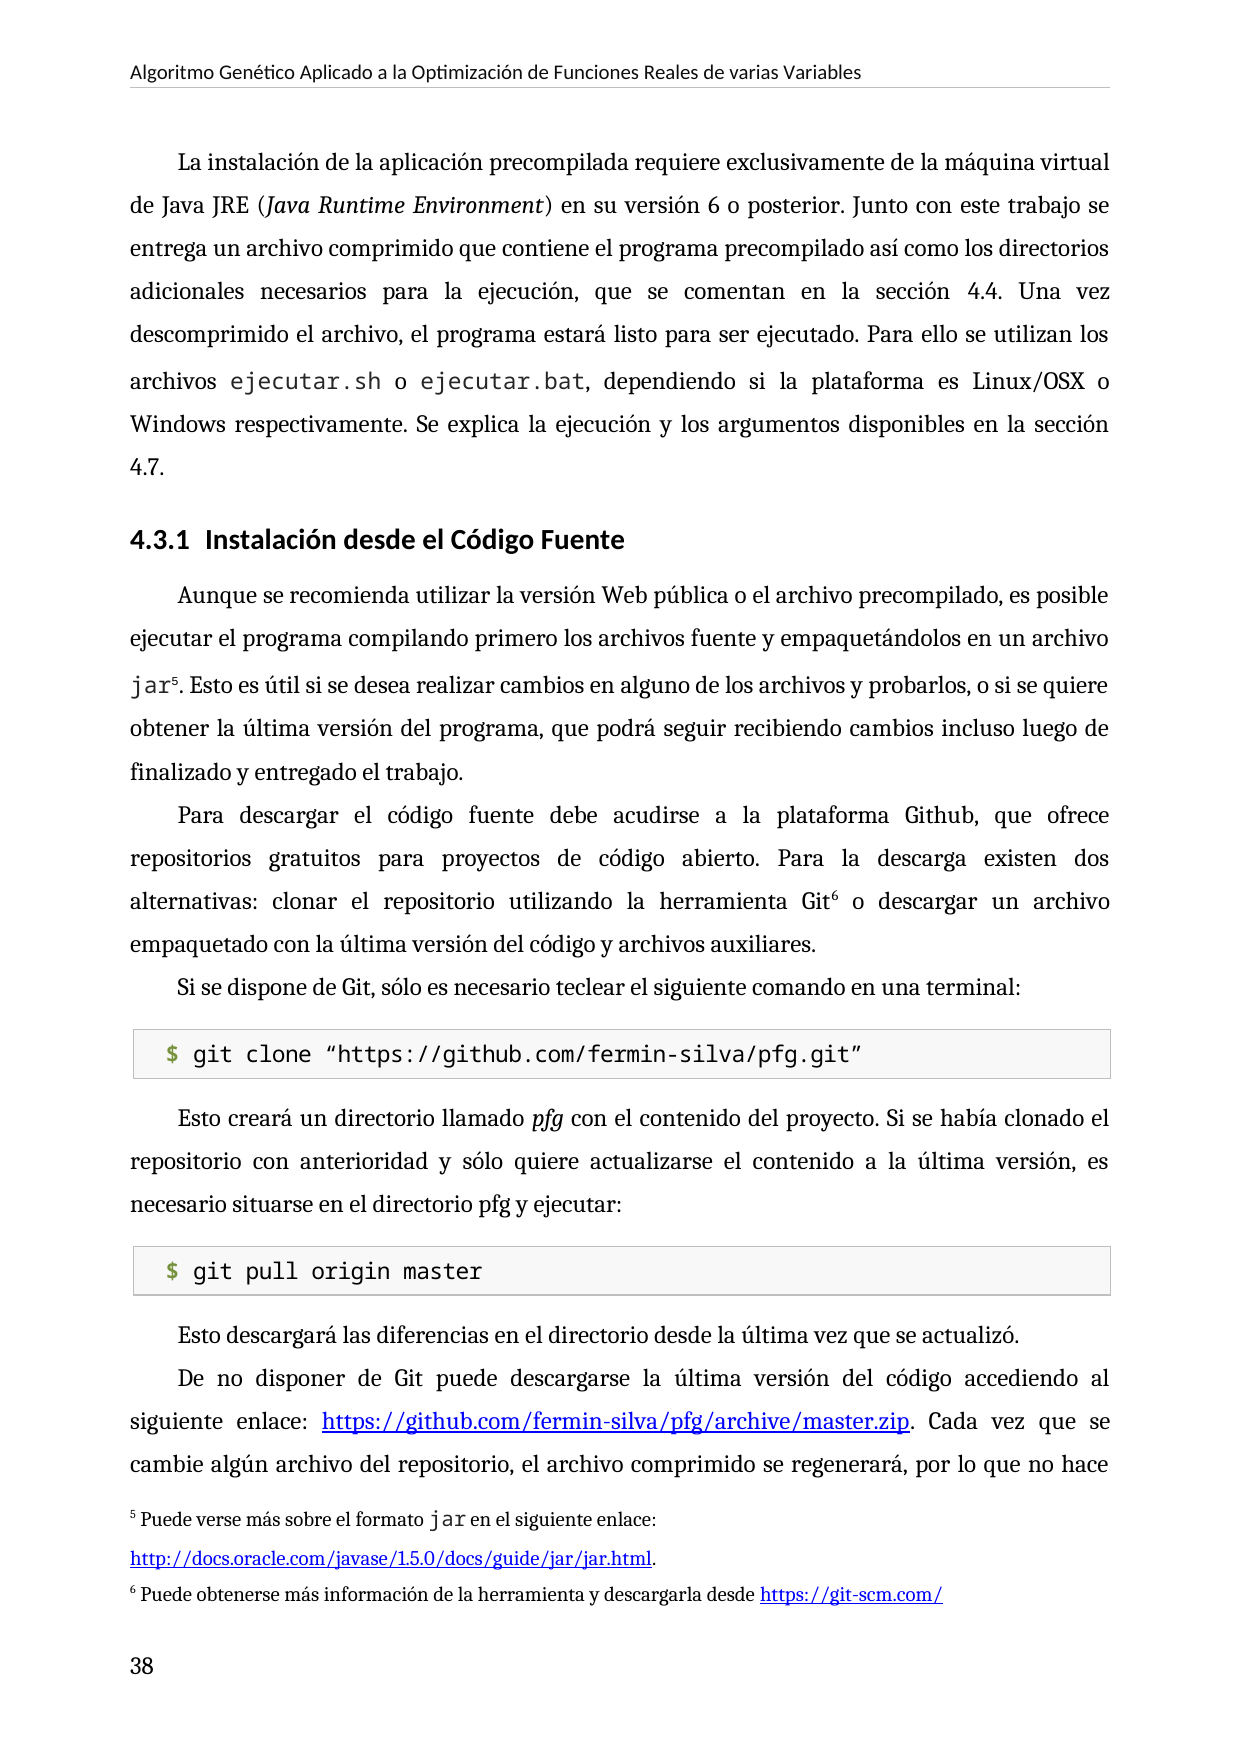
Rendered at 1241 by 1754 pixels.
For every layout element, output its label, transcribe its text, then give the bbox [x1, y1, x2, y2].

text Esto creará un directorio llamado pfg con el contenido del proyecto. Si se había clonado el repositorio con anterioridad y sólo quiere actualizarse el contenido a la última versión, es necesario situarse en el directorio pfg y ejecutar: [130, 1104, 1110, 1219]
text La instalación de la aplicación precompilada requiere exclusivamente de la máquina virtual de Java JRE (Java Runtime Environment) en su versión 6 o posterior. Junto con este trabajo se entrega un archivo comprimido que contiene el programa precompilado así como los directorios adicionales necesarios para la ejecución, que se comentan en la sección 4.4. Una vez descomprimido el archivo, el programa estará listo para ser ejecutado. Para ello se utilizan los archivos ejecutar.sh o ejecutar.bat, dependiendo si la plataforma es Linux/OSX o Windows respectivamente. Se explica la ejecución y los argumentos disponibles en la sección 4.7. [130, 148, 1110, 482]
text $ git pull origin master [134, 1247, 1110, 1294]
text Para descargar el código fuente debe acudirse a la plataforma Github, que ofrece repositorios gratuitos para proyectos de código abierto. Para la descarga existen dos alternativas: clonar el repositorio utilizando la herramienta Git o descargar un archivo empaquetado con la última versión del código y archivos auxiliares. [130, 801, 1110, 959]
text Esto descargará las diferencias en el directorio desde la última vez que se actualizó. [130, 1321, 1110, 1349]
text $ git clone “https://github.com/fermin-silva/pfg.git” [134, 1030, 1110, 1078]
subtitle Instalación desde el Código Fuente [130, 521, 1110, 557]
text Aunque se recomienda utilizar la versión Web pública o el archivo precompilado, es posible ejecutar el programa compilando primero los archivos fuente y empaquetándolos en un archivo jar. Esto es útil si se desea realizar cambios en alguno de los archivos y probarlos, o si se quiere obtener la última versión del programa, que podrá seguir recibiendo cambios incluso luego de finalizado y entregado el trabajo. [130, 581, 1110, 786]
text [130, 1364, 1110, 1479]
text Si se dispone de Git, sólo es necesario teclear el siguiente comando en una terminal: [130, 973, 1110, 1002]
